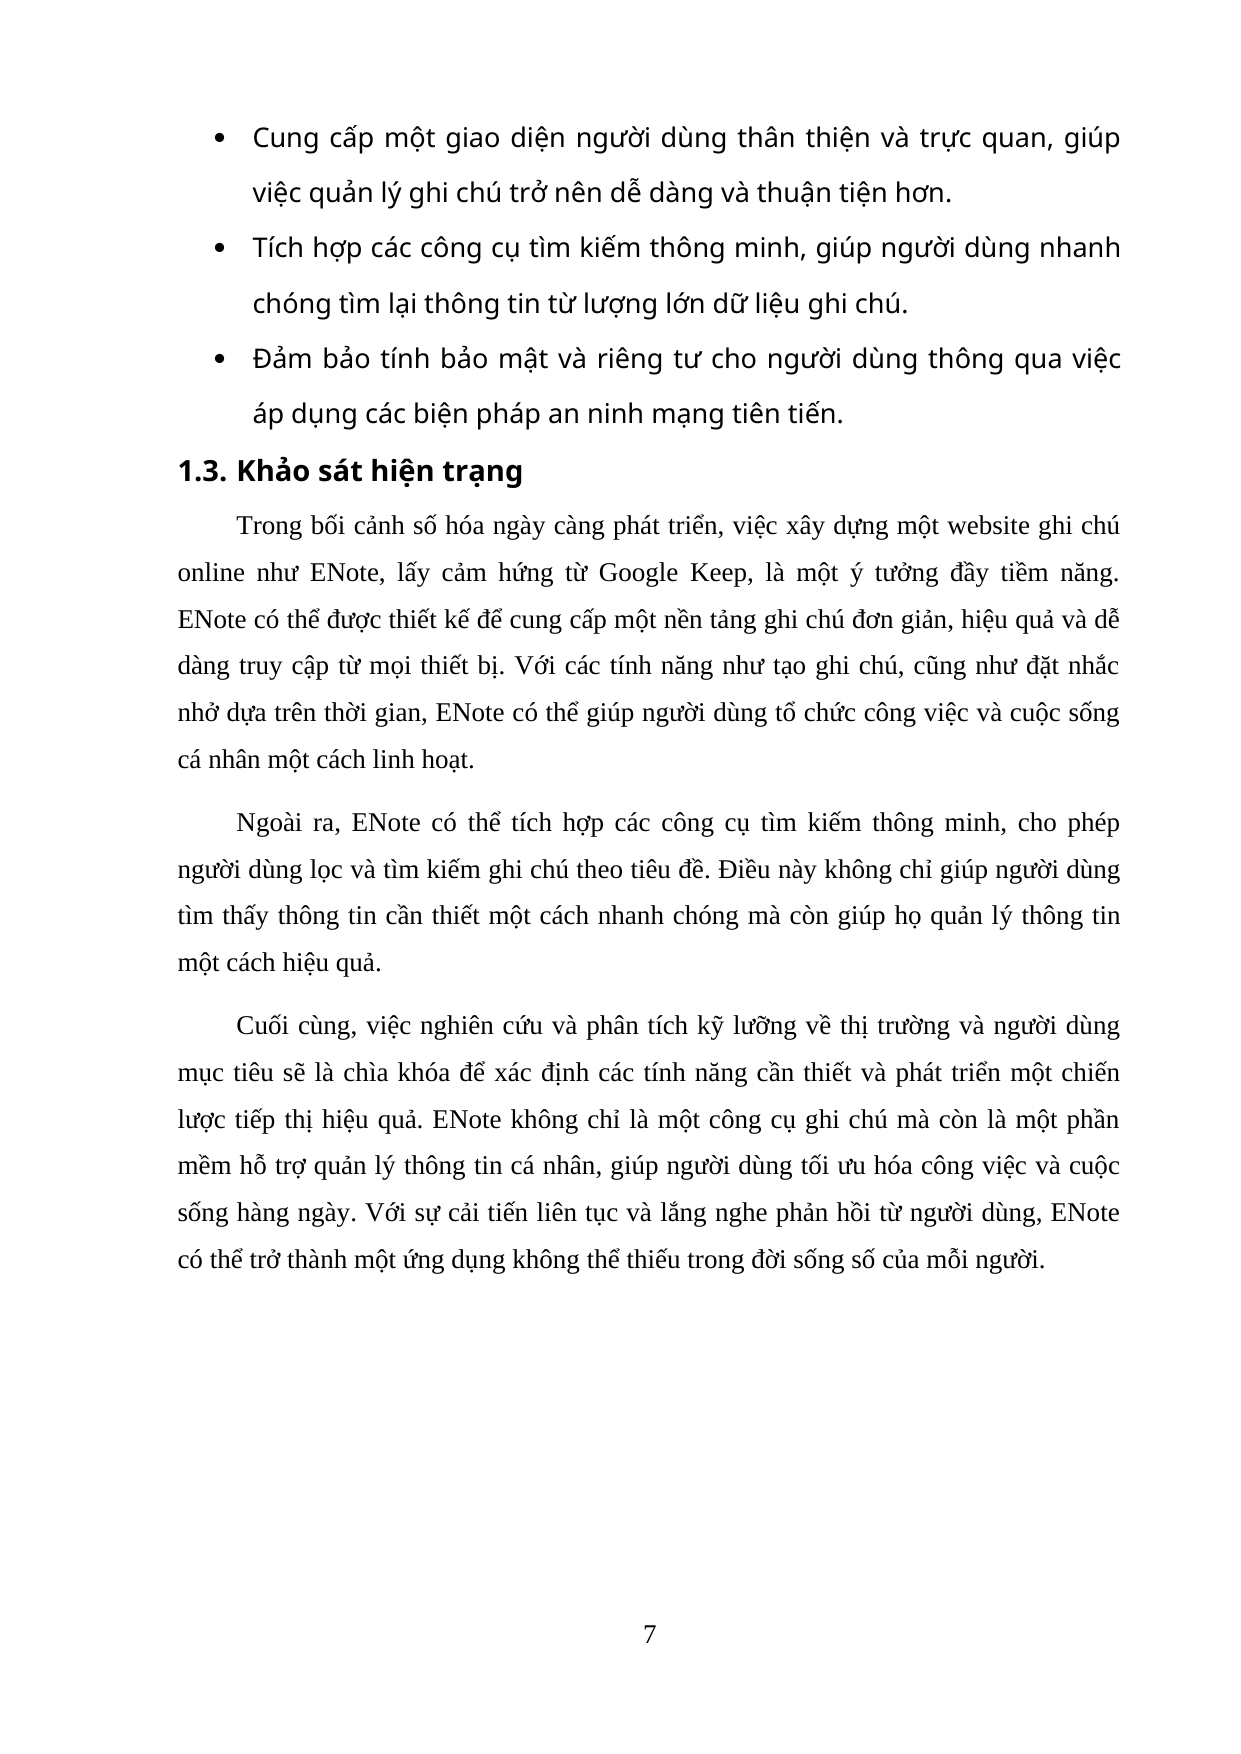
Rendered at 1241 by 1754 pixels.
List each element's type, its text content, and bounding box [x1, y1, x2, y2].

list Đảm bảo tính bảo mật và riêng tư cho người dùng thông qua việc áp dụng các biện pháp an ninh mạng tiên tiến. [215, 339, 1122, 432]
list Tích hợp các công cụ tìm kiếm thông minh, giúp người dùng nhanh chóng tìm lại thông tin từ lượng lớn dữ liệu ghi chú. [215, 229, 1122, 321]
text Trong bối cảnh số hóa ngày càng phát triển, việc xây dựng một website ghi chú online như ENote, lấy cảm hứng từ Google Keep, là một ý tưởng đầy tiềm năng. ENote có thể được thiết kế để cung cấp một nền tảng ghi chú đơn giản, hiệu quả và dễ dàng truy cập từ mọi thiết bị. Với các tính năng như tạo ghi chú, cũng như đặt nhắc nhở dựa trên thời gian, ENote có thể giúp người dùng tổ chức công việc và cuộc sống cá nhân một cách linh hoạt. [177, 509, 1122, 774]
list Cung cấp một giao diện người dùng thân thiện và trực quan, giúp việc quản lý ghi chú trở nên dễ dàng và thuận tiện hơn. [215, 118, 1122, 210]
text Ngoài ra, ENote có thể tích hợp các công cụ tìm kiếm thông minh, cho phép người dùng lọc và tìm kiếm ghi chú theo tiêu đề. Điều này không chỉ giúp người dùng tìm thấy thông tin cần thiết một cách nhanh chóng mà còn giúp họ quản lý thông tin một cách hiệu quả. [177, 806, 1122, 977]
list Khảo sát hiện trạng [177, 450, 1122, 490]
text Cuối cùng, việc nghiên cứu và phân tích kỹ lưỡng về thị trường và người dùng mục tiêu sẽ là chìa khóa để xác định các tính năng cần thiết và phát triển một chiến lược tiếp thị hiệu quả. ENote không chỉ là một công cụ ghi chú mà còn là một phần mềm hỗ trợ quản lý thông tin cá nhân, giúp người dùng tối ưu hóa công việc và cuộc sống hàng ngày. Với sự cải tiến liên tục và lắng nghe phản hồi từ người dùng, ENote có thể trở thành một ứng dụng không thể thiếu trong đời sống số của mỗi người. [177, 1009, 1122, 1274]
